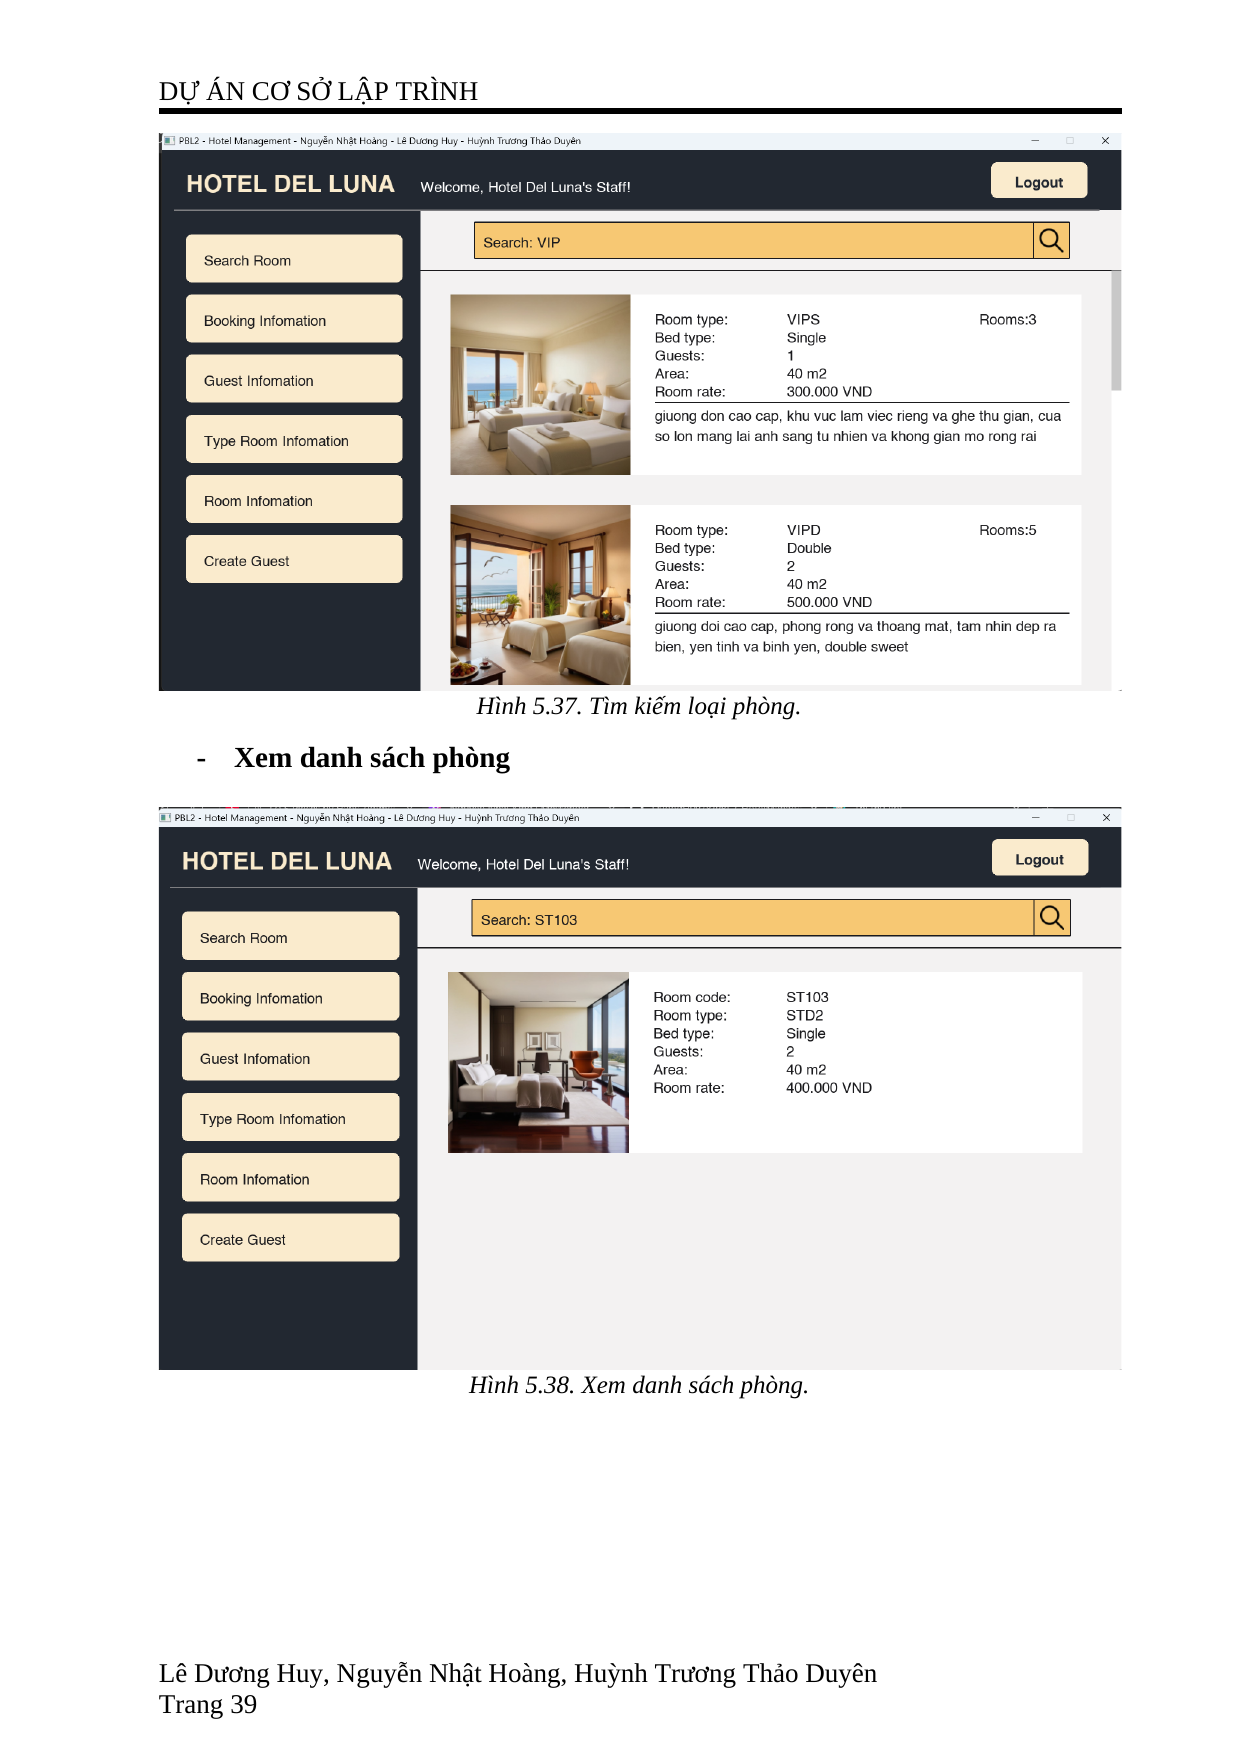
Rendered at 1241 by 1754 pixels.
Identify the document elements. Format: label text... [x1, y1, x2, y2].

picture [158, 807, 1122, 1370]
picture [158, 133, 1122, 691]
list Xem danh sách phòng [196, 740, 1122, 774]
